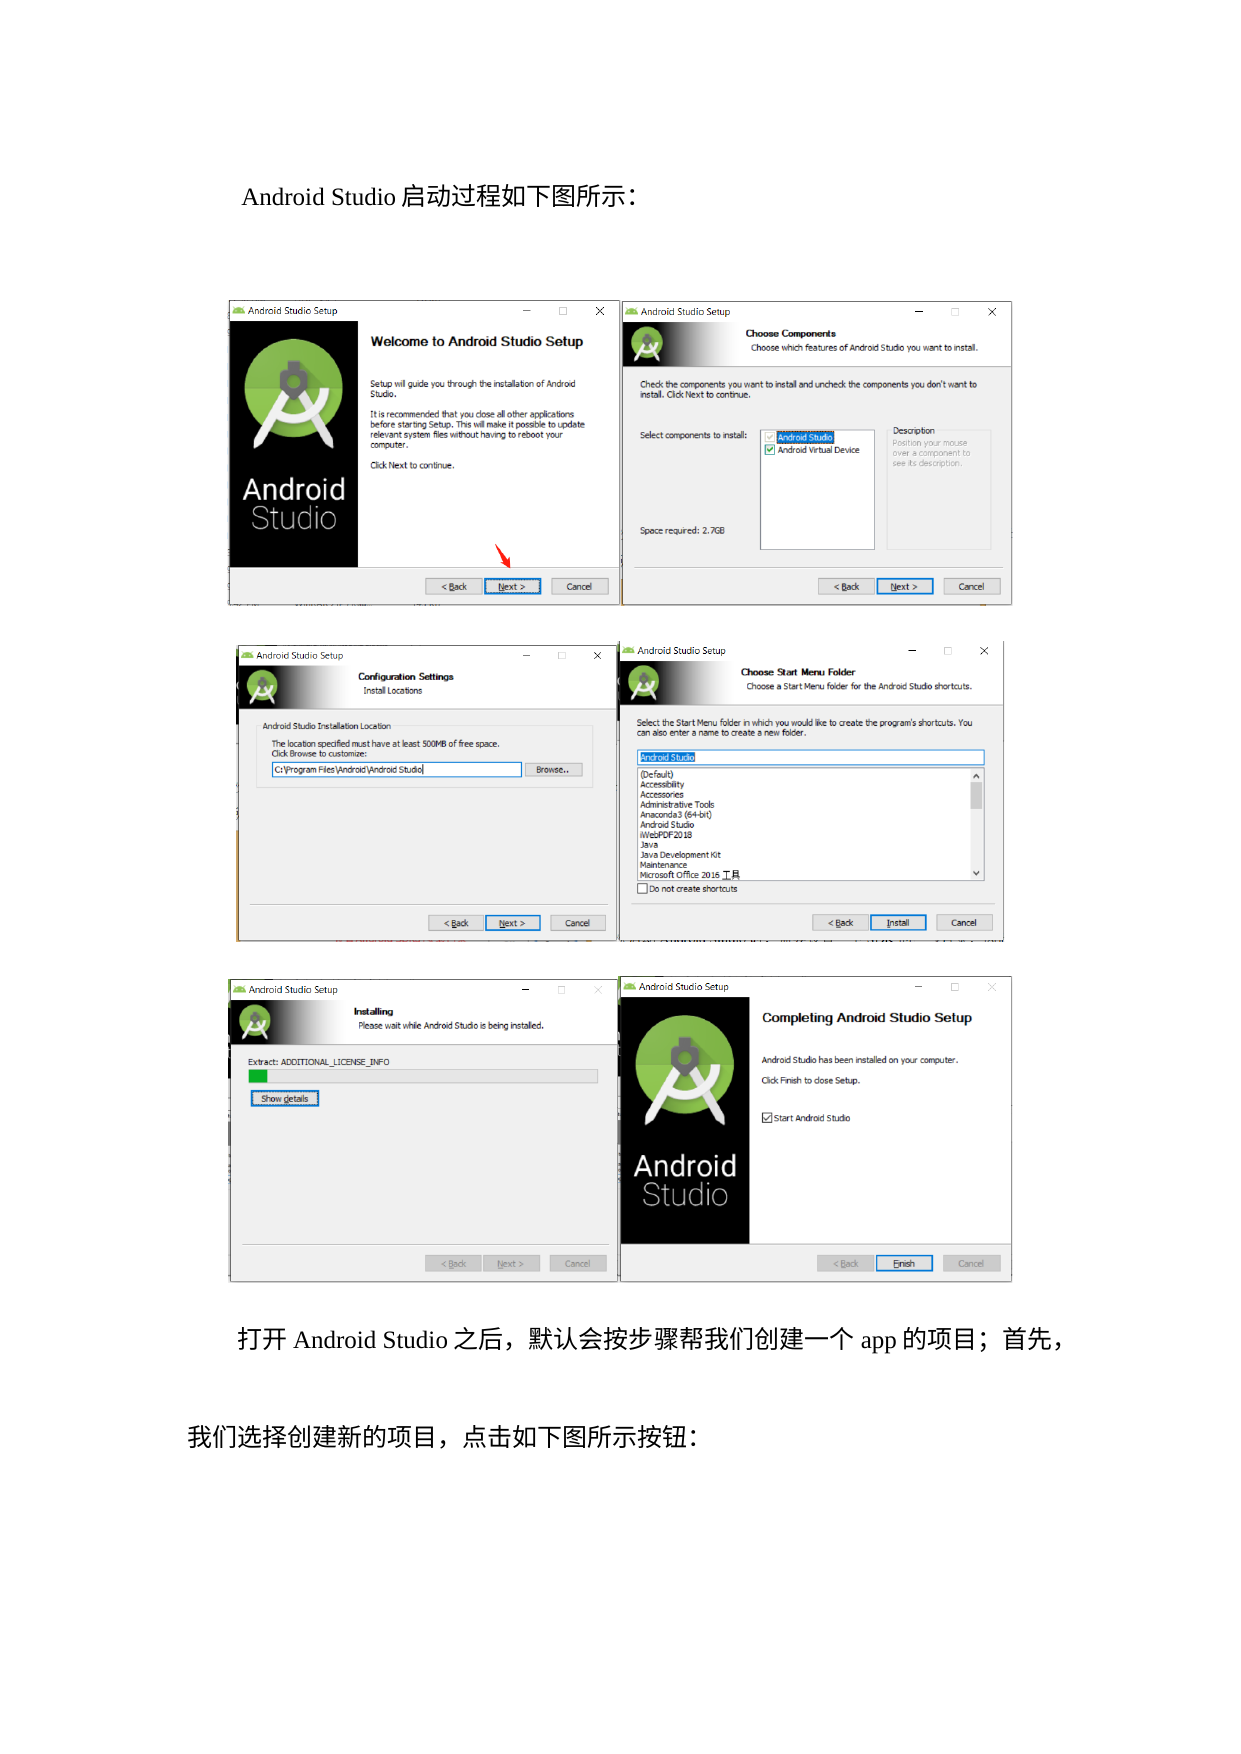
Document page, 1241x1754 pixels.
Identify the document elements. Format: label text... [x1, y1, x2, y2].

text Android Studio启动过程如下图所示： [187, 162, 1053, 227]
picture [236, 641, 1005, 942]
picture [228, 976, 1013, 1283]
picture [227, 300, 1013, 606]
text 打开Android Studio之后，默认会按步骤帮我们创建一个app的项目；首先，我们选择创建新的项目，点击如下图所示按钮： [187, 1305, 1053, 1468]
